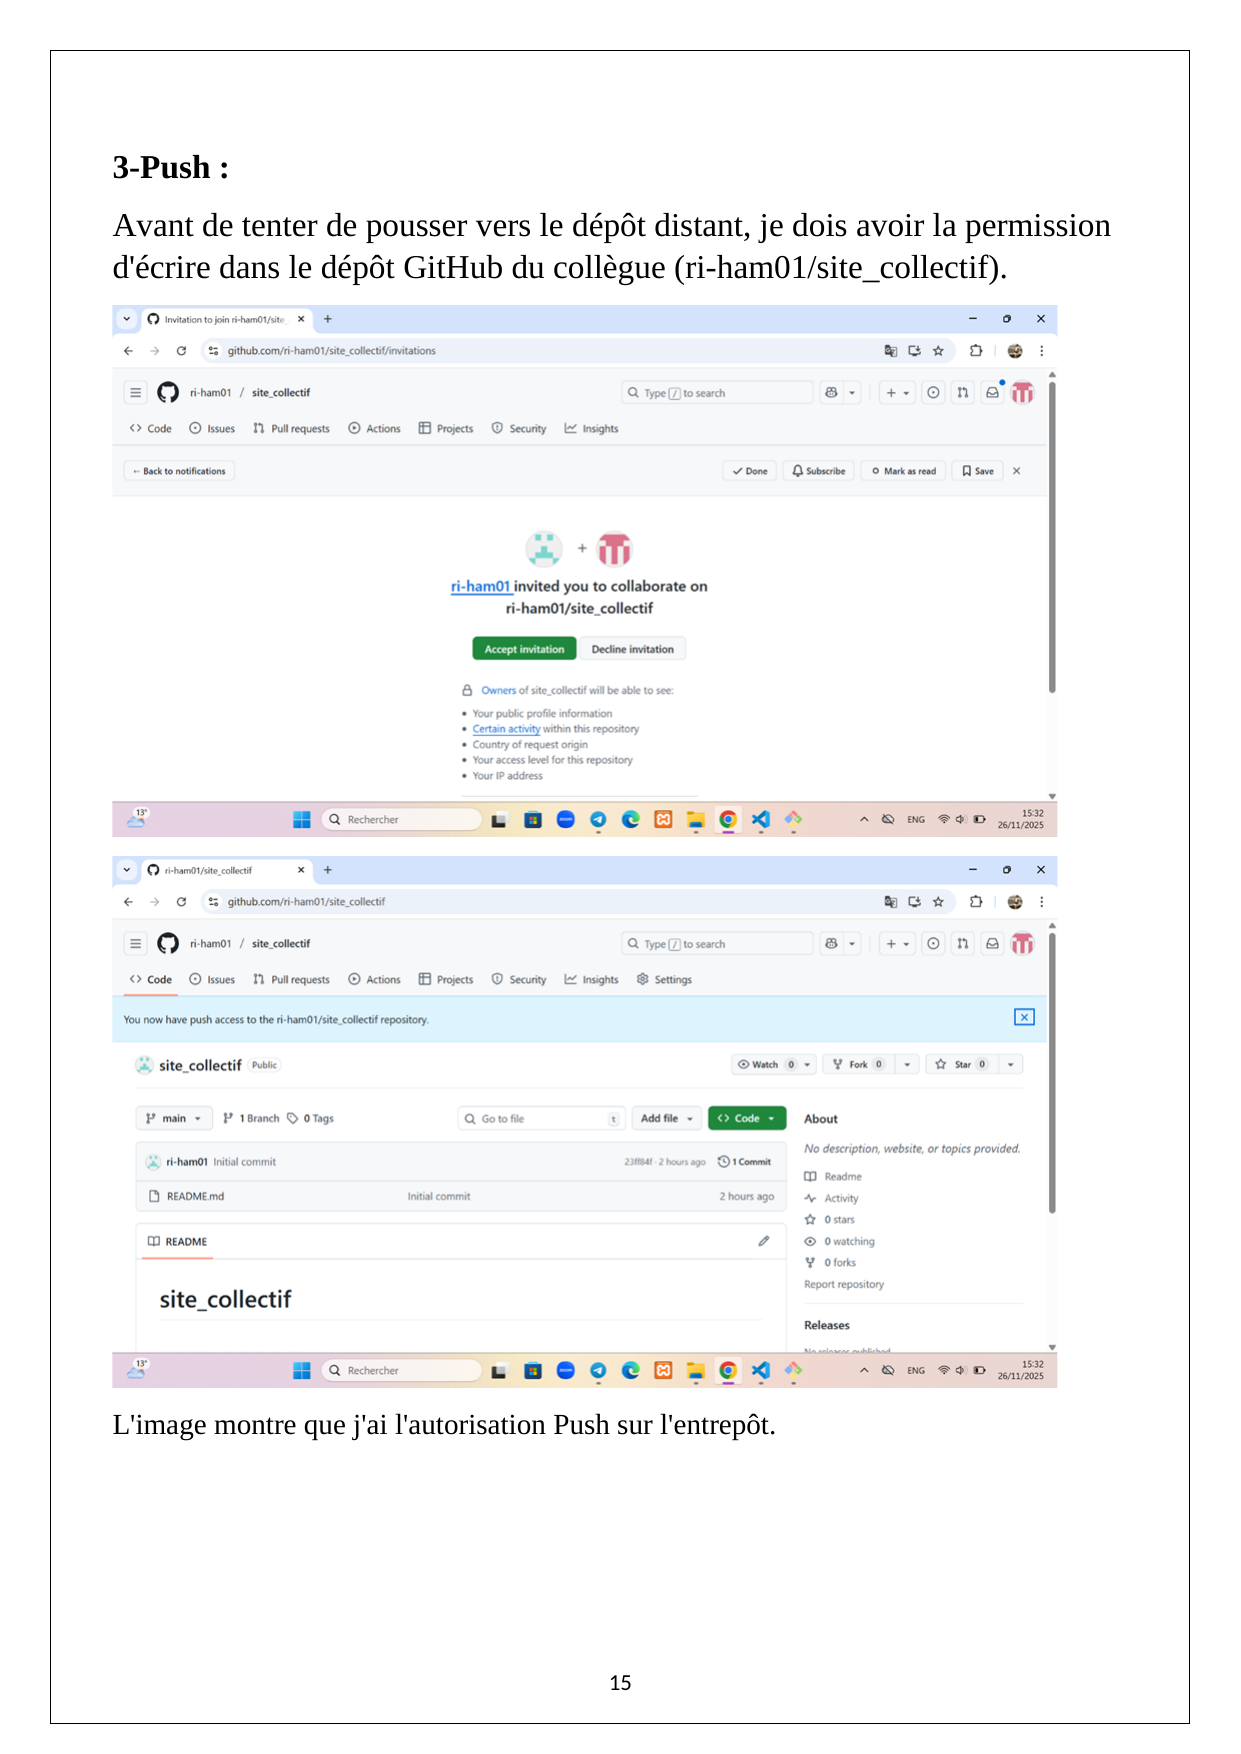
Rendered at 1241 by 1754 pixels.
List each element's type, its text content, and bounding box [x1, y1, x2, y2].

picture [112, 305, 1058, 837]
picture [112, 856, 1058, 1388]
text L'image montre que j'ai l'autorisation Push sur l'entrepôt. [112, 1407, 1128, 1440]
text Avant de tenter de pousser vers le dépôt distant, je dois avoir la permission d'écrire dans le dépôt GitHub du collègue (ri-ham01/site_collectif). [112, 206, 1128, 285]
text 3-Push : [112, 148, 1128, 186]
